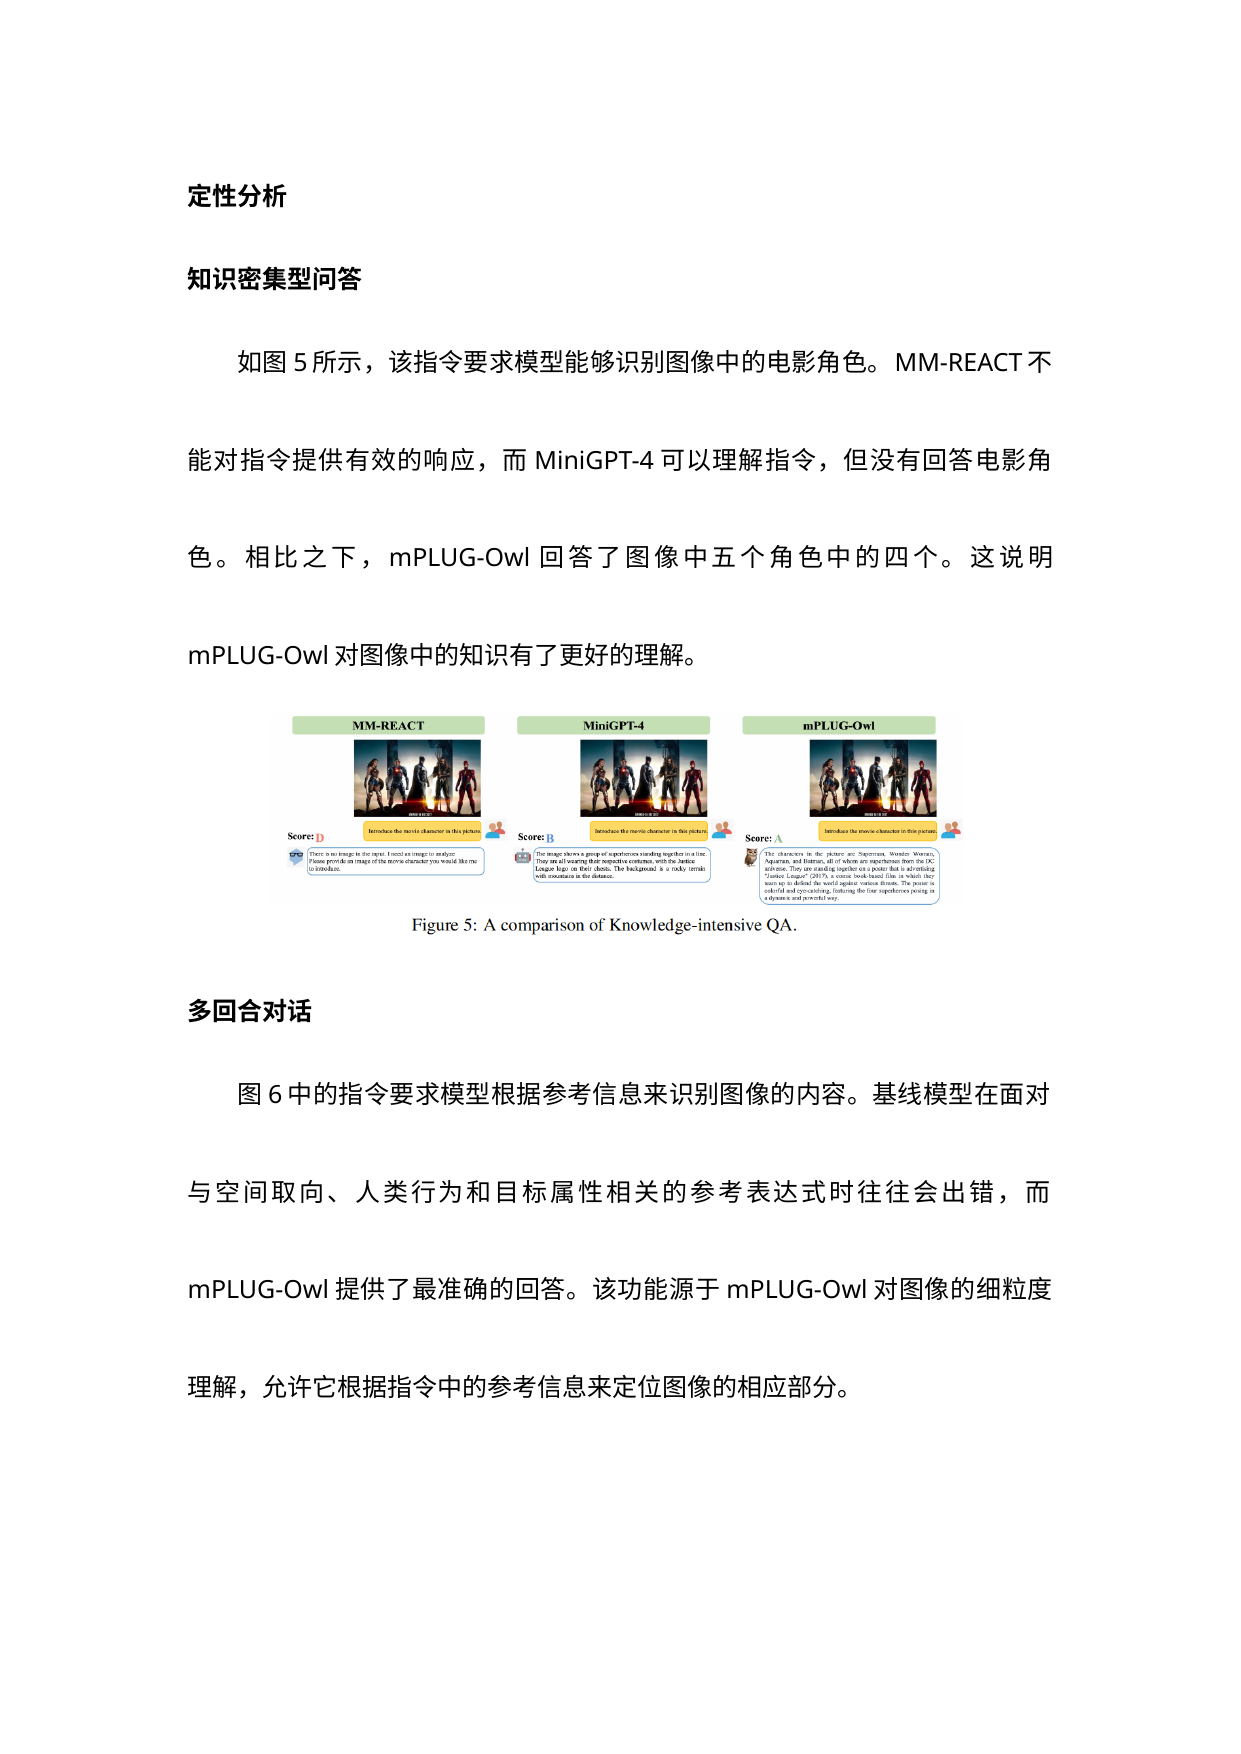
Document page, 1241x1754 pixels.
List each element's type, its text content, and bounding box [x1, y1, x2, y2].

text 图6中的指令要求模型根据参考信息来识别图像的内容。基线模型在面对与空间取向、人类行为和目标属性相关的参考表达式时往往会出错，而mPLUG-Owl提供了最准确的回答。该功能源于mPLUG-Owl对图像的细粒度理解，允许它根据指令中的参考信息来定位图像的相应部分。 [187, 1060, 1053, 1418]
text 多回合对话 [187, 977, 1053, 1042]
text 定性分析 [187, 162, 1053, 227]
text 如图5所示，该指令要求模型能够识别图像中的电影角色。MM-REACT不能对指令提供有效的响应，而MiniGPT-4可以理解指令，但没有回答电影角色。相比之下，mPLUG-Owl回答了图像中五个角色中的四个。这说明mPLUG-Owl对图像中的知识有了更好的理解。 [187, 328, 1053, 686]
text 知识密集型问答 [187, 245, 1053, 310]
picture [269, 703, 971, 940]
